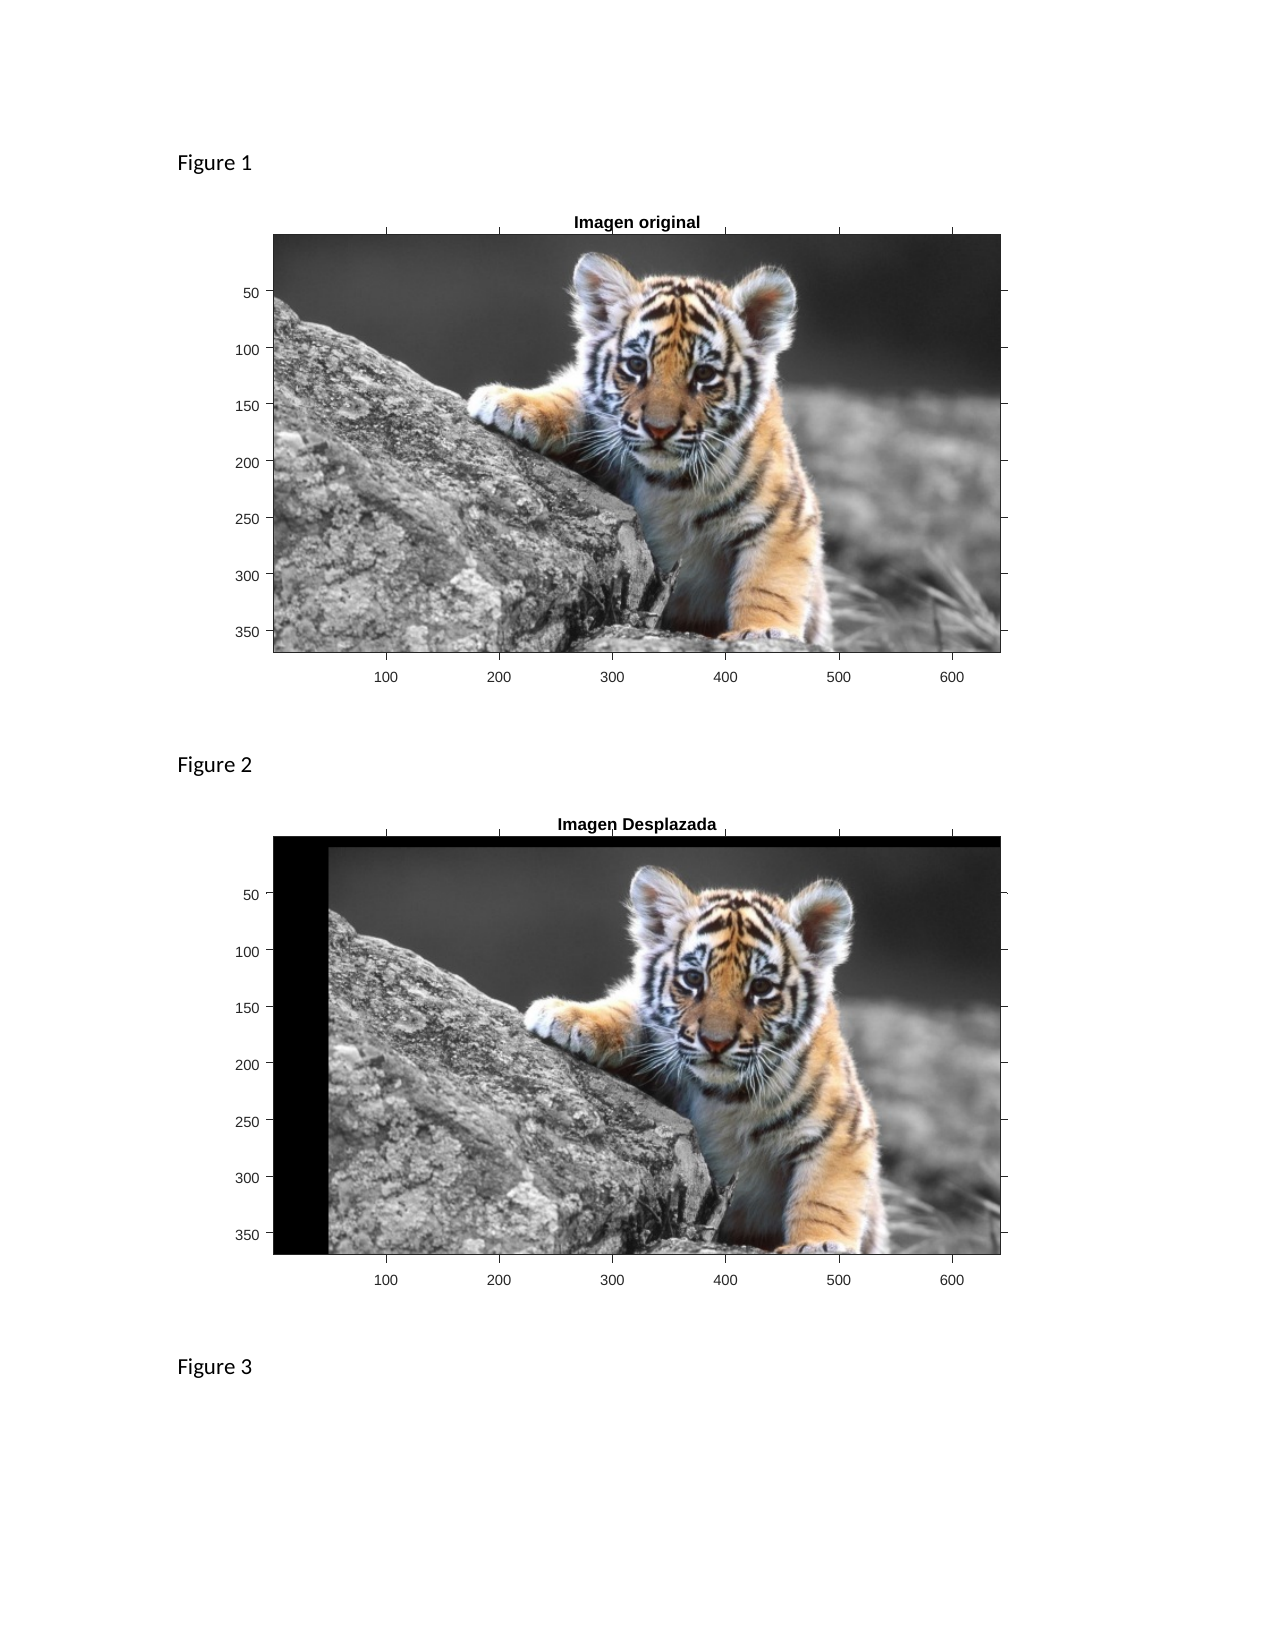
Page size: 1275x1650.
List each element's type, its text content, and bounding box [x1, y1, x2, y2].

text Figure 3 [177, 1352, 1098, 1380]
text Figure 1 [177, 148, 1098, 176]
text Figure 2 [177, 750, 1098, 778]
